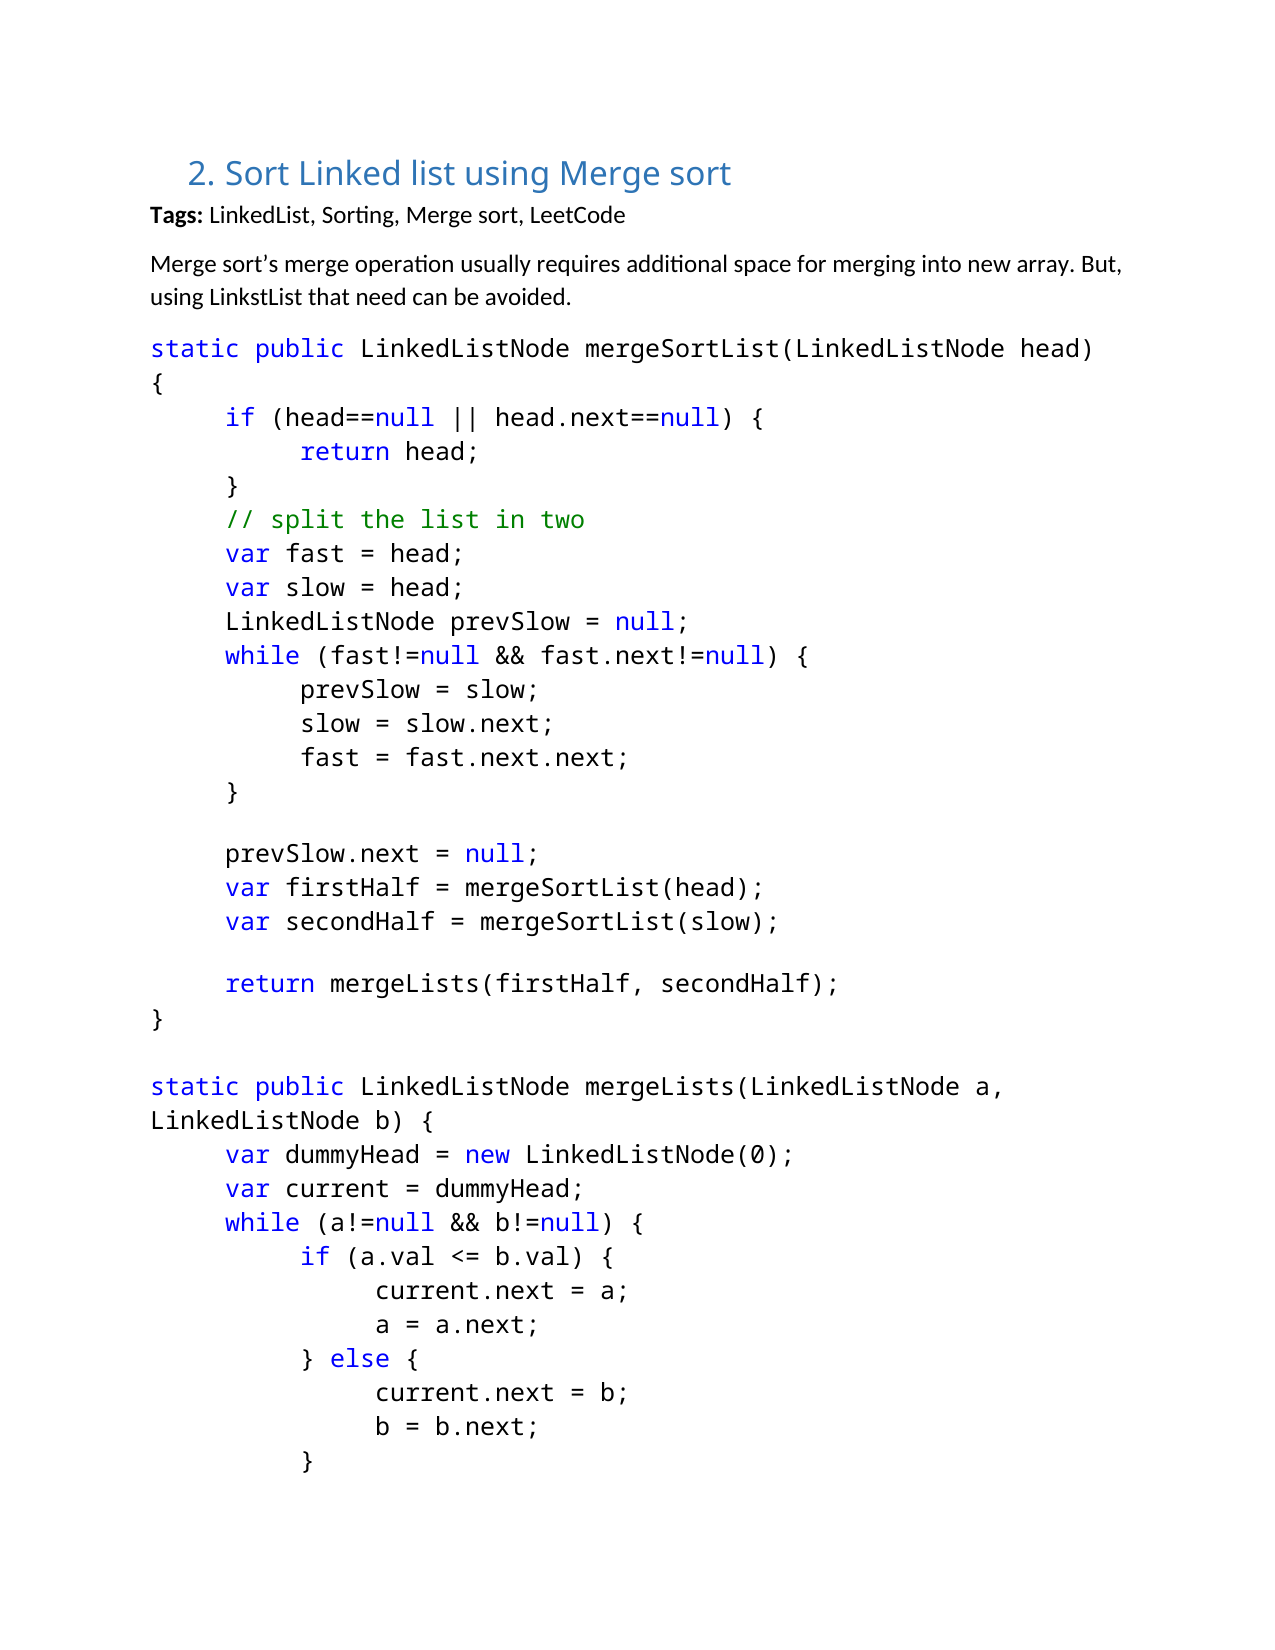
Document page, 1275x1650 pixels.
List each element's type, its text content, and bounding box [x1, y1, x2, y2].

text while (fast!=null && fast.next!=null) { [150, 638, 1125, 672]
text prevSlow.next = null; [150, 836, 1125, 870]
text { [150, 365, 1125, 399]
text } else { [150, 1341, 1125, 1375]
text } [150, 467, 1125, 501]
text a = a.next; [150, 1307, 1125, 1341]
text var fast = head; [150, 535, 1125, 569]
text fast = fast.next.next; [150, 740, 1125, 774]
text Tags: LinkedList, Sorting, Merge sort, LeetCode [150, 199, 1125, 229]
text static public LinkedListNode mergeSortList(LinkedListNode head) [150, 331, 1125, 365]
text LinkedListNode prevSlow = null; [150, 603, 1125, 638]
text current.next = b; [150, 1375, 1125, 1409]
text prevSlow = slow; [150, 672, 1125, 706]
text } [150, 1443, 1125, 1477]
text var slow = head; [150, 569, 1125, 603]
text static public LinkedListNode mergeLists(LinkedListNode a, LinkedListNode b) { [150, 1068, 1125, 1136]
text return mergeLists(firstHalf, secondHalf); [150, 966, 1125, 1000]
text var dummyHead = new LinkedListNode(0); [150, 1136, 1125, 1171]
text Merge sort’s merge operation usually requires additional space for merging into new array. But, using LinkstList that need can be avoided. [150, 248, 1125, 312]
text while (a!=null && b!=null) { [150, 1204, 1125, 1239]
text var firstHalf = mergeSortList(head); [150, 870, 1125, 904]
text slow = slow.next; [150, 706, 1125, 740]
text current.next = a; [150, 1273, 1125, 1307]
text // split the list in two [150, 501, 1125, 535]
text if (head==null || head.next==null) { [150, 399, 1125, 433]
text var secondHalf = mergeSortList(slow); [150, 904, 1125, 938]
text b = b.next; [150, 1409, 1125, 1443]
text if (a.val <= b.val) { [150, 1239, 1125, 1273]
text var current = dummyHead; [150, 1171, 1125, 1204]
subtitle Sort Linked list using Merge sort [187, 150, 1125, 195]
text return head; [150, 433, 1125, 467]
text } [150, 774, 1125, 808]
text } [150, 1000, 1125, 1034]
